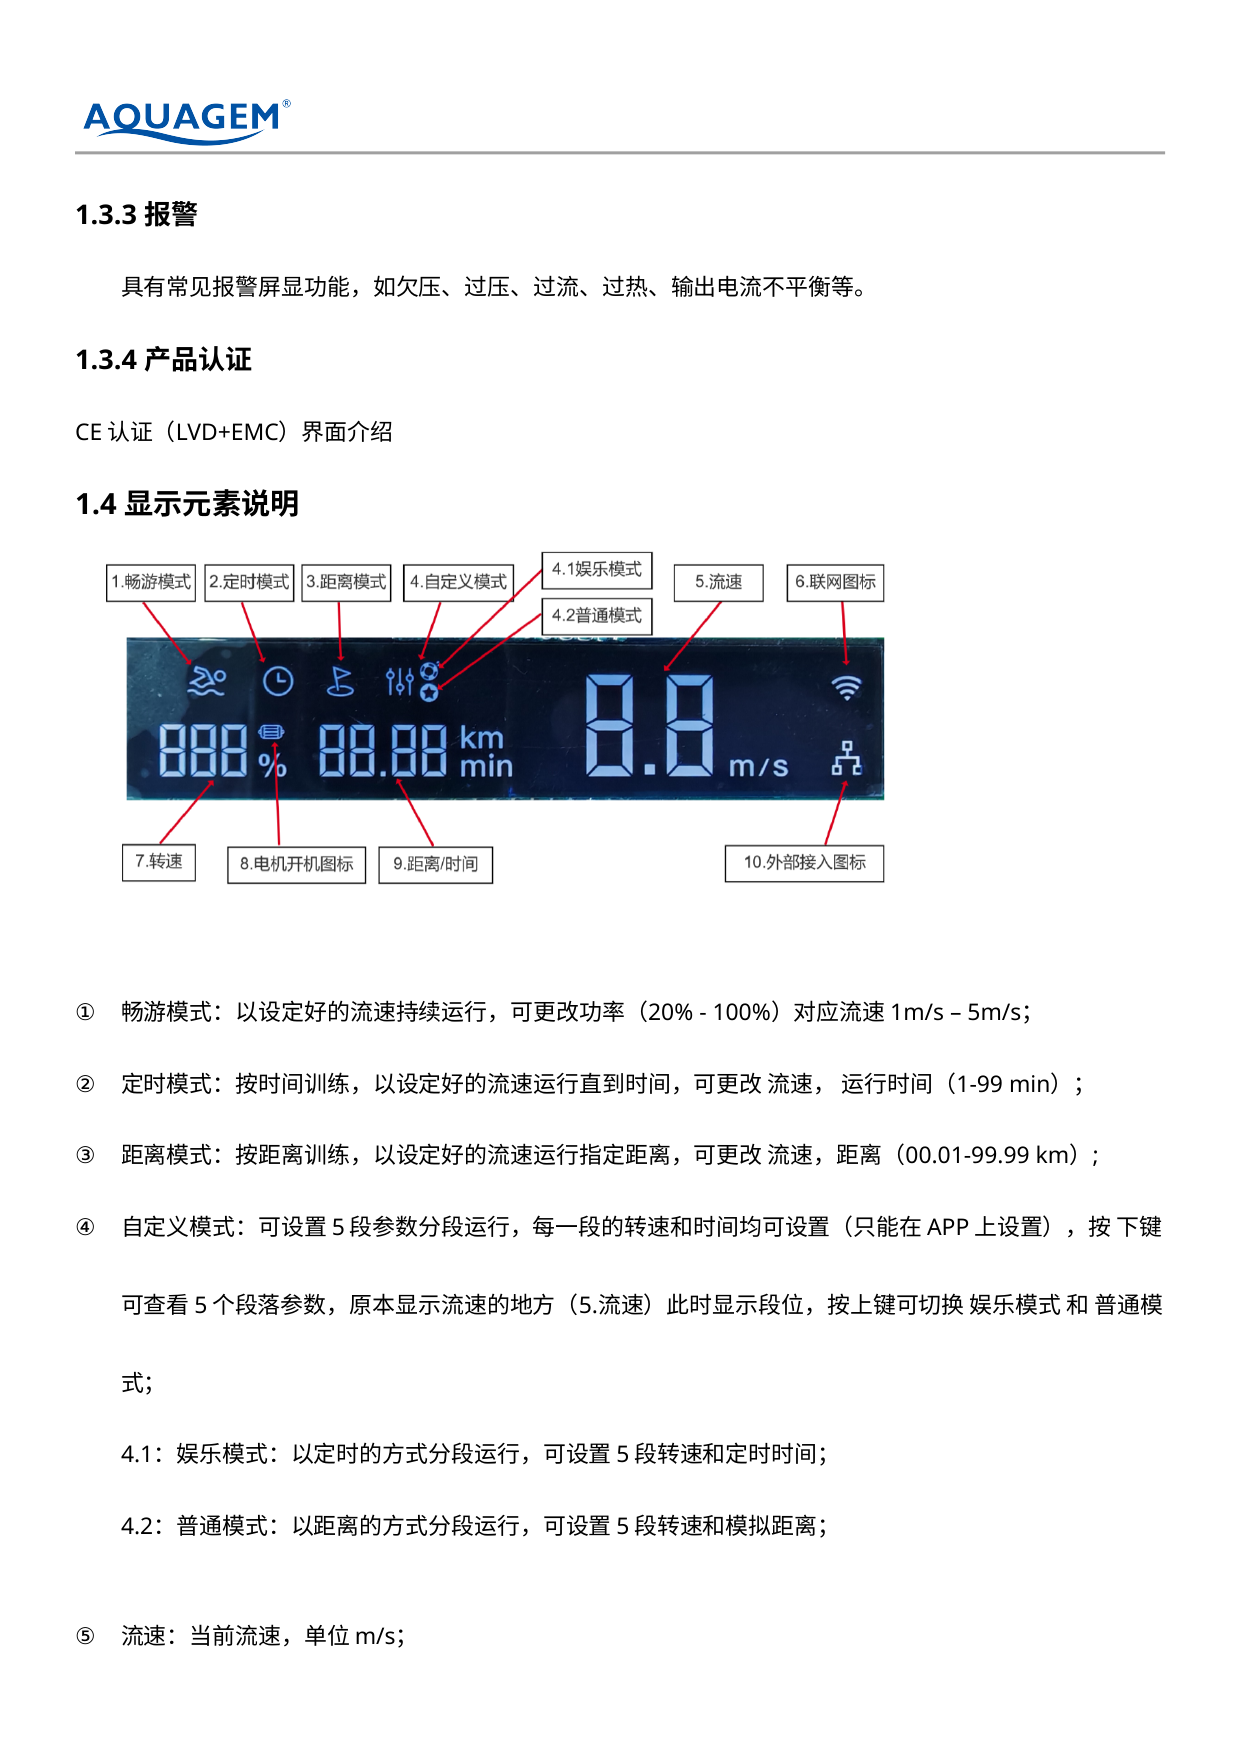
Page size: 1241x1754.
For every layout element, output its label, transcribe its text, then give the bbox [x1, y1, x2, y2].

list 自定义模式：可设置5段参数分段运行，每一段的转速和时间均可设置（只能在APP上设置），按 下键可查看5个段落参数，原本显示流速的地方（5.流速）此时显示段位，按上键可切换 娱乐模式 和 普通模式； [75, 1193, 1165, 1414]
text 4.2：普通模式：以距离的方式分段运行，可设置5段转速和模拟距离； [121, 1492, 1165, 1557]
text CE认证（LVD+EMC）界面介绍 [75, 398, 1165, 463]
text 报警 [75, 180, 1165, 245]
list 距离模式：按距离训练，以设定好的流速运行指定距离，可更改 流速，距离（00.01-99.99 km）; [75, 1121, 1165, 1186]
text 产品认证 [75, 325, 1165, 390]
list 畅游模式：以设定好的流速持续运行，可更改功率（20% - 100%）对应流速1m/s – 5m/s； [75, 978, 1165, 1043]
list 流速：当前流速，单位m/s； [75, 1602, 1165, 1667]
text 4.1：娱乐模式：以定时的方式分段运行，可设置5段转速和定时时间； [121, 1420, 1165, 1485]
picture [75, 88, 305, 152]
picture [75, 542, 940, 909]
text 显示元素说明 [75, 469, 1165, 534]
text 具有常见报警屏显功能，如欠压、过压、过流、过热、输出电流不平衡等。 [75, 253, 1165, 318]
list 定时模式：按时间训练，以设定好的流速运行直到时间，可更改 流速， 运行时间（1-99 min）； [75, 1049, 1165, 1114]
